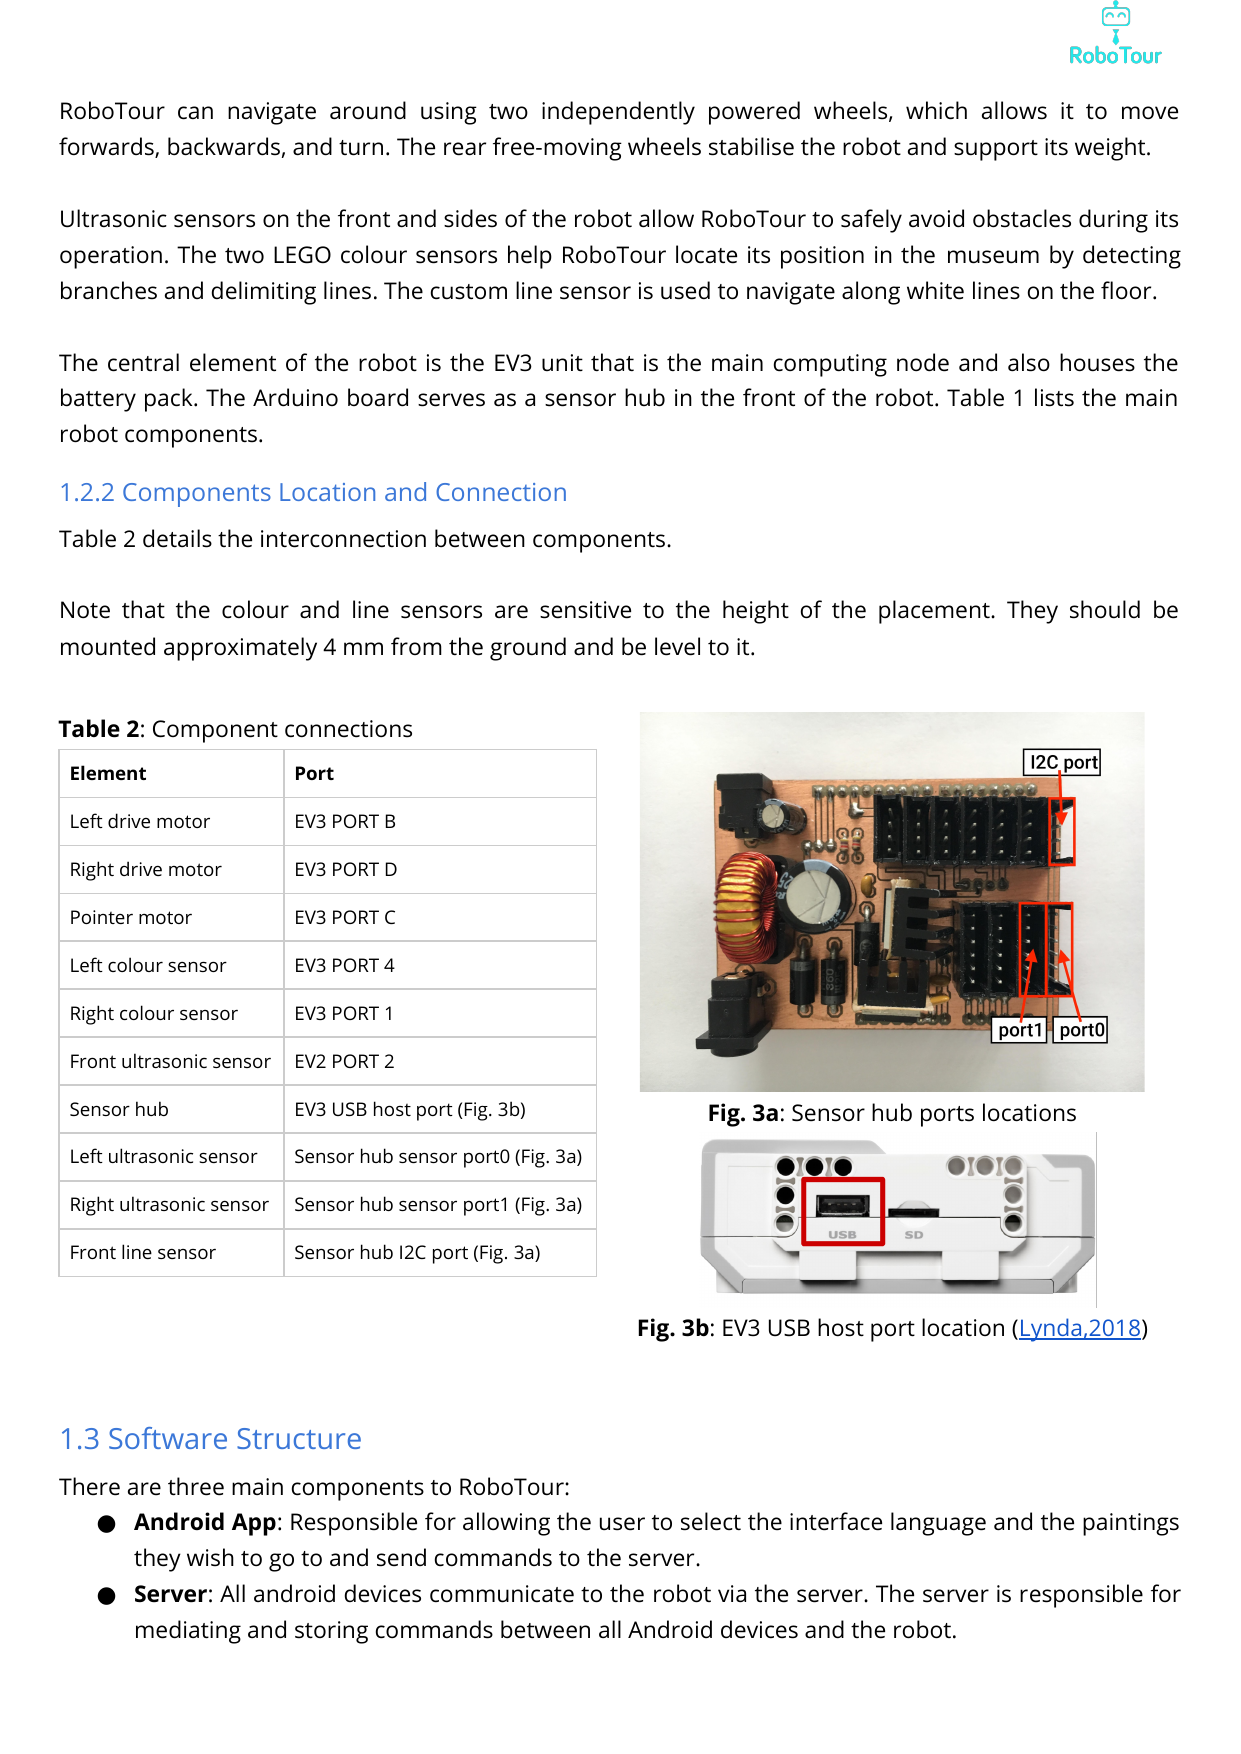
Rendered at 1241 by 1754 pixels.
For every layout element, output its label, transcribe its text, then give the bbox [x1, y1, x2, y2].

text Table 2 details the interconnection between components. [59, 523, 1181, 554]
subtitle 1.3 Software Structure [59, 1418, 1181, 1458]
table_header Fig. 3a: Sensor hub ports locations Fig. 3b: EV3 USB host port location (Lynda,2018) [615, 666, 1169, 1393]
text Ultrasonic sensors on the front and sides of the robot allow RoboTour to safely avoid obstacles during its operation. The two LEGO colour sensors help RoboTour locate its position in the museum by detecting branches and delimiting lines. The custom line sensor is used to navigate along white lines on the floor. [59, 203, 1181, 306]
subtitle 1.2.2 Components Location and Connection [59, 475, 1181, 509]
list Server: All android devices communicate to the robot via the server. The server is responsible for mediating and storing commands between all Android devices and the robot. [96, 1578, 1181, 1645]
text Note that the colour and line sensors are sensitive to the height of the placement. They should be mounted approximately 4 mm from the ground and be level to it. [59, 594, 1181, 662]
picture [639, 712, 1145, 1092]
table_header Table 2: Component connections [48, 666, 615, 1393]
list Android App: Responsible for allowing the user to select the interface language and the paintings they wish to go to and send commands to the server. [96, 1506, 1181, 1573]
picture [692, 1132, 1100, 1308]
text The central element of the robot is the EV3 unit that is the main computing node and also houses the battery pack. The Arduino board serves as a sensor hub in the front of the robot. Table 1 lists the main robot components. [59, 346, 1181, 449]
text RoboTour can navigate around using two independently powered wheels, which allows it to move forwards, backwards, and turn. The rear free-moving wheels stabilise the robot and support its weight. [59, 95, 1181, 162]
picture [1068, 0, 1163, 65]
text There are three main components to RoboTour: [59, 1470, 1181, 1502]
